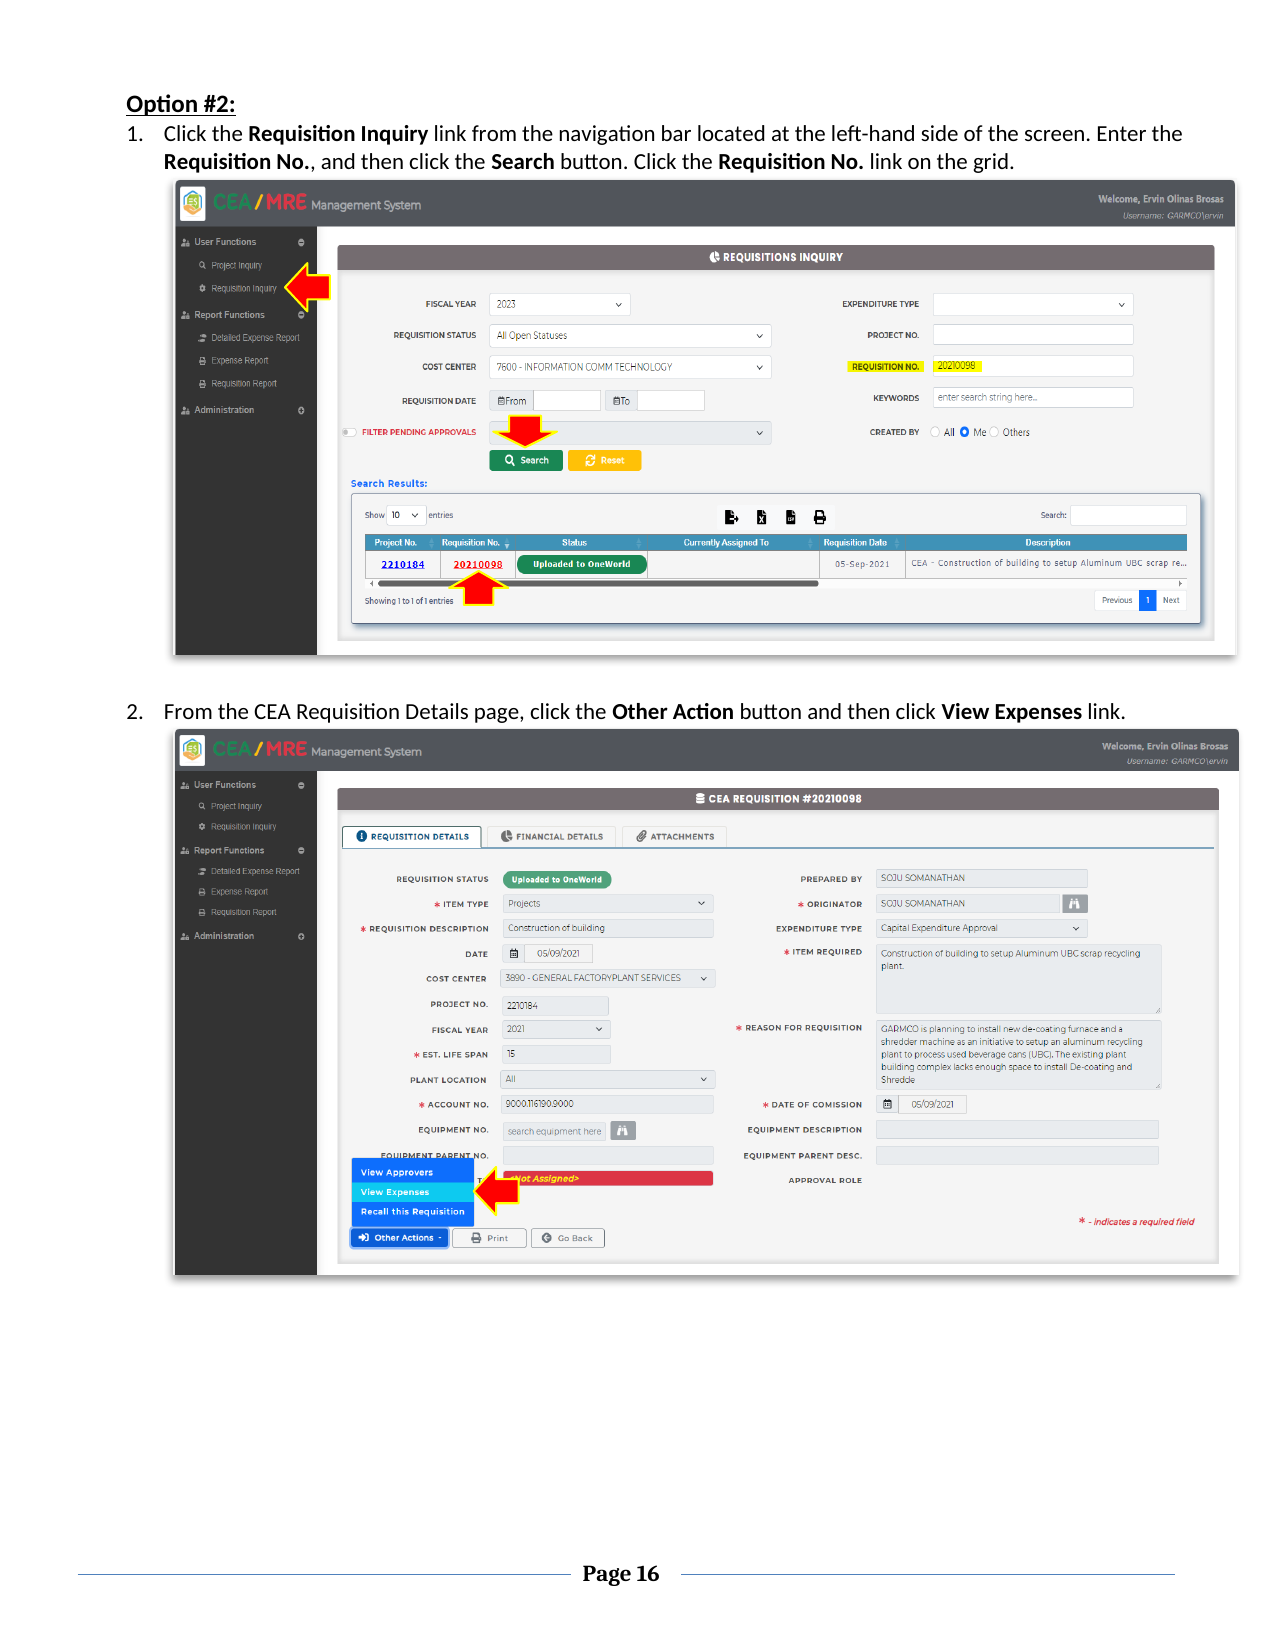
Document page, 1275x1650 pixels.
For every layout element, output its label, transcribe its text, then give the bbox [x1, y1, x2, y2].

picture [173, 728, 1239, 1275]
list From the CEA Requisition Details page, click the Other Action button and then click View Expenses link. [126, 697, 1186, 725]
picture [173, 178, 1237, 655]
text Option #2: [126, 89, 1186, 119]
